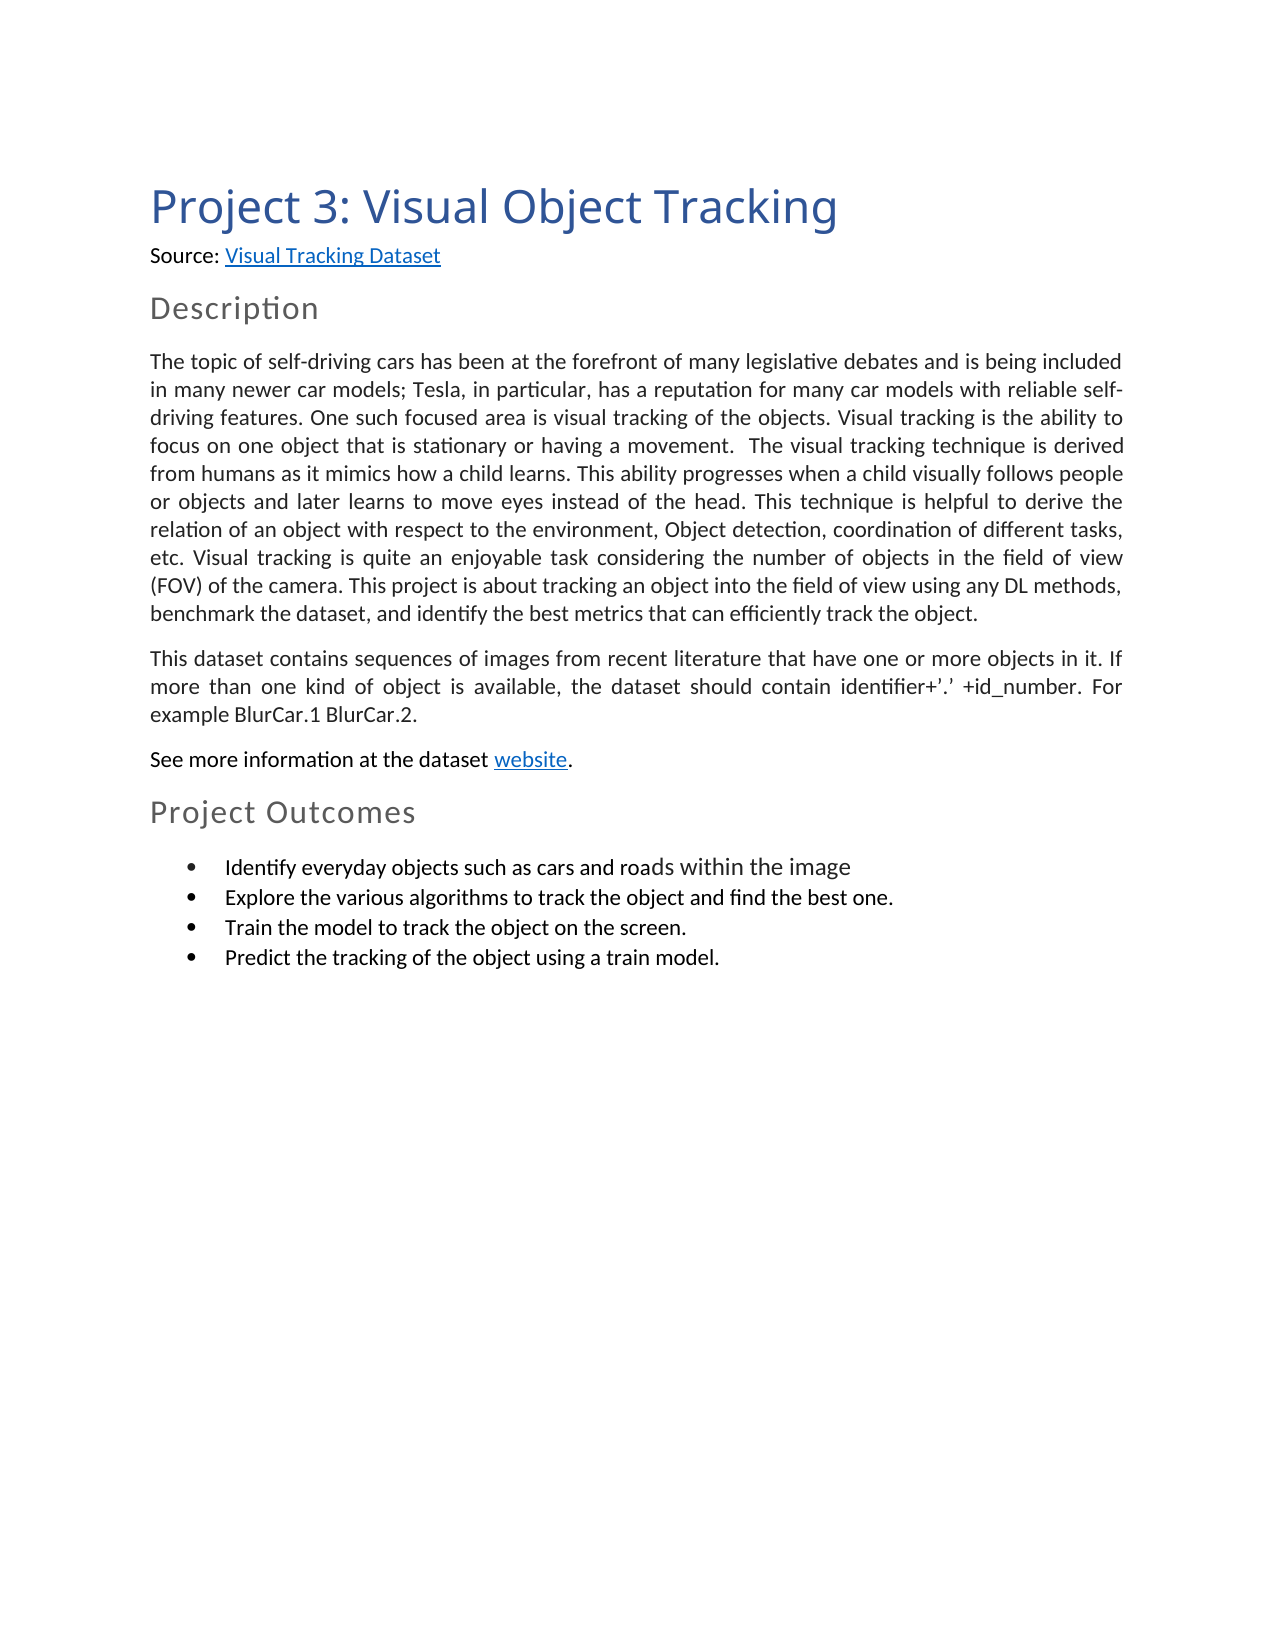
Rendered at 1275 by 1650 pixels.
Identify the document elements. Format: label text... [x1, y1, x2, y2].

list Explore the various algorithms to track the object and find the best one. [187, 883, 1125, 911]
text This dataset contains sequences of images from recent literature that have one or more objects in it. If more than one kind of object is available, the dataset should contain identifier+’.’ +id_number. For example BlurCar.1 BlurCar.2. [150, 644, 1125, 728]
subtitle Description [150, 287, 1125, 328]
list Identify everyday objects such as cars and roads within the image [187, 851, 1125, 881]
text Source: Visual Tracking Dataset [150, 241, 1125, 269]
list Predict the tracking of the object using a train model. [187, 943, 1125, 971]
list Train the model to track the object on the screen. [187, 913, 1125, 941]
text See more information at the dataset website. [150, 745, 1125, 773]
subtitle Project 3: Visual Object Tracking [150, 175, 1125, 237]
subtitle Project Outcomes [150, 791, 1125, 832]
text The topic of self-driving cars has been at the forefront of many legislative debates and is being included in many newer car models; Tesla, in particular, has a reputation for many car models with reliable self-driving features. One such focused area is visual tracking of the objects. Visual tracking is the ability to focus on one object that is stationary or having a movement. The visual tracking technique is derived from humans as it mimics how a child learns. This ability progresses when a child visually follows people or objects and later learns to move eyes instead of the head. This technique is helpful to derive the relation of an object with respect to the environment, Object detection, coordination of different tasks, etc. Visual tracking is quite an enjoyable task considering the number of objects in the field of view (FOV) of the camera. This project is about tracking an object into the field of view using any DL methods, benchmark the dataset, and identify the best metrics that can efficiently track the object. [150, 347, 1125, 627]
